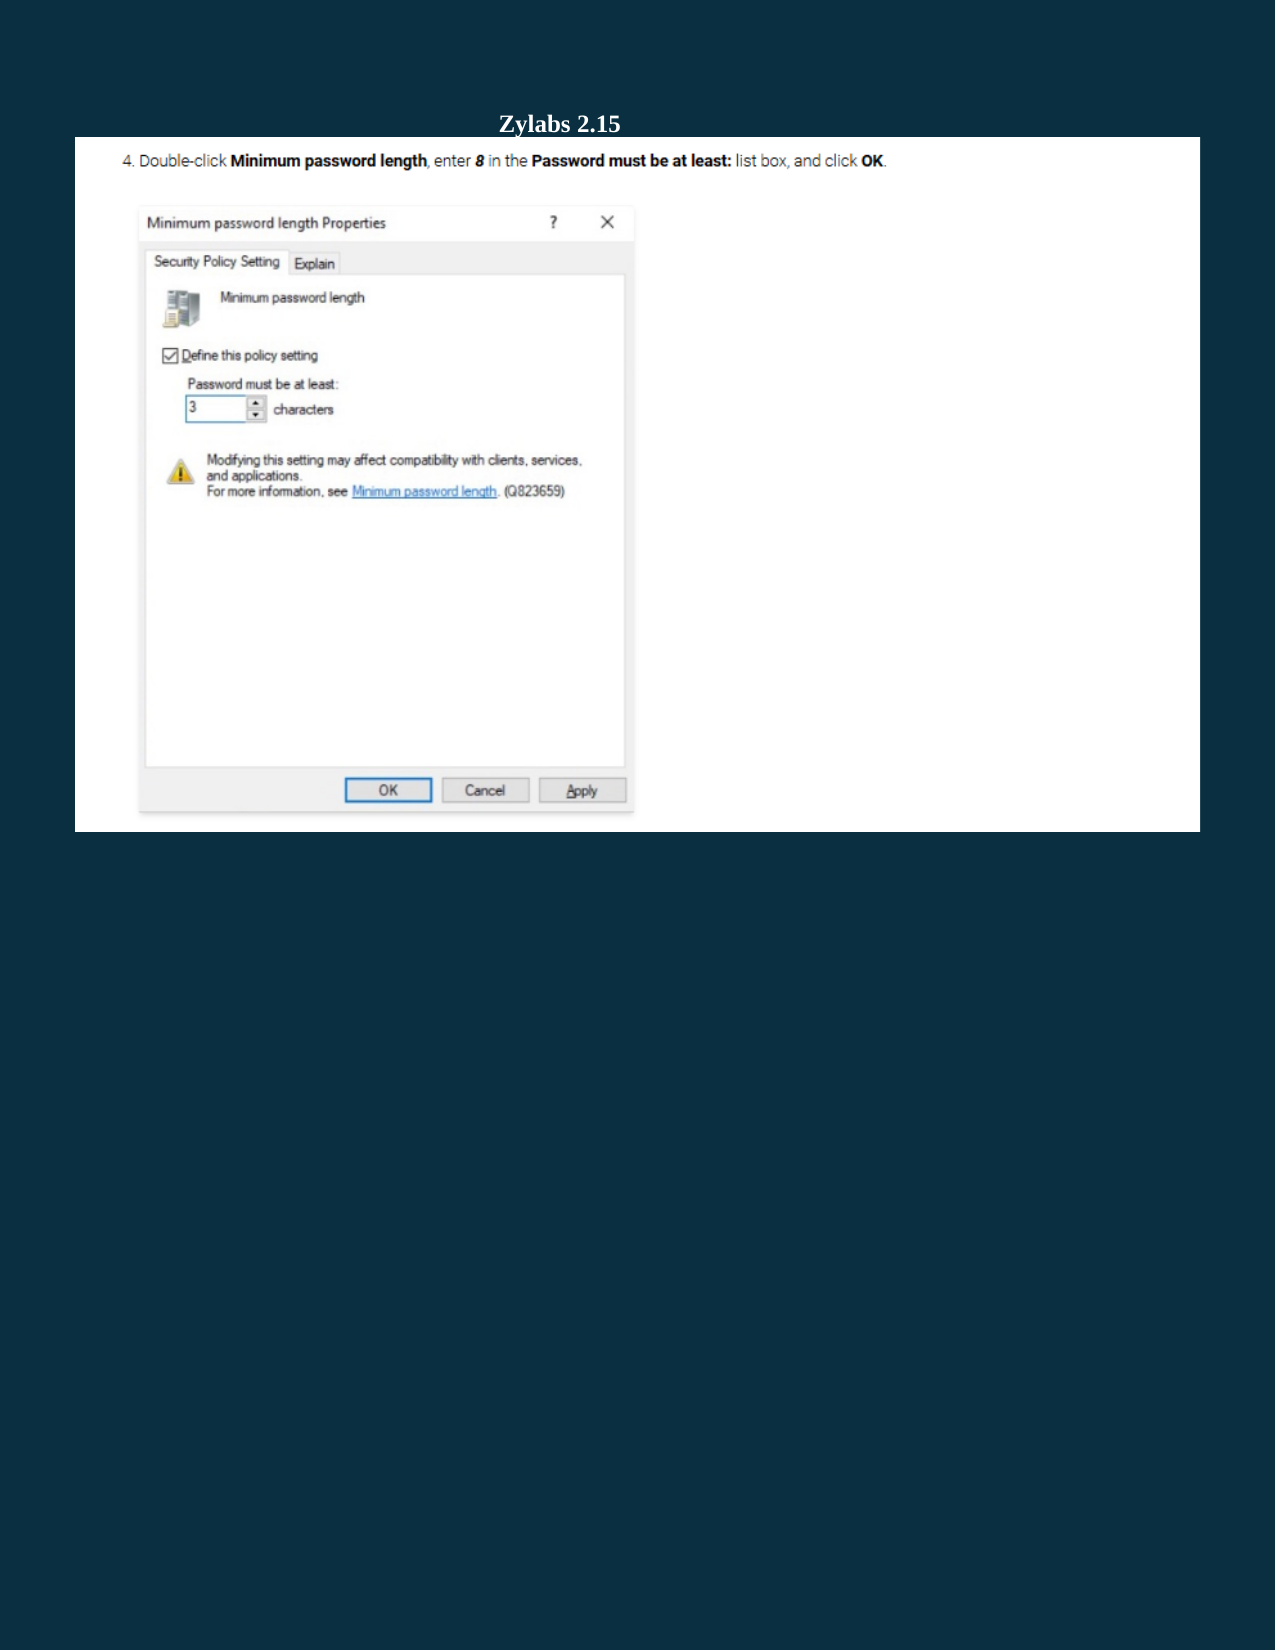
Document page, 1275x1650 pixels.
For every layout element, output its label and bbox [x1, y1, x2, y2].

picture [75, 137, 1200, 832]
